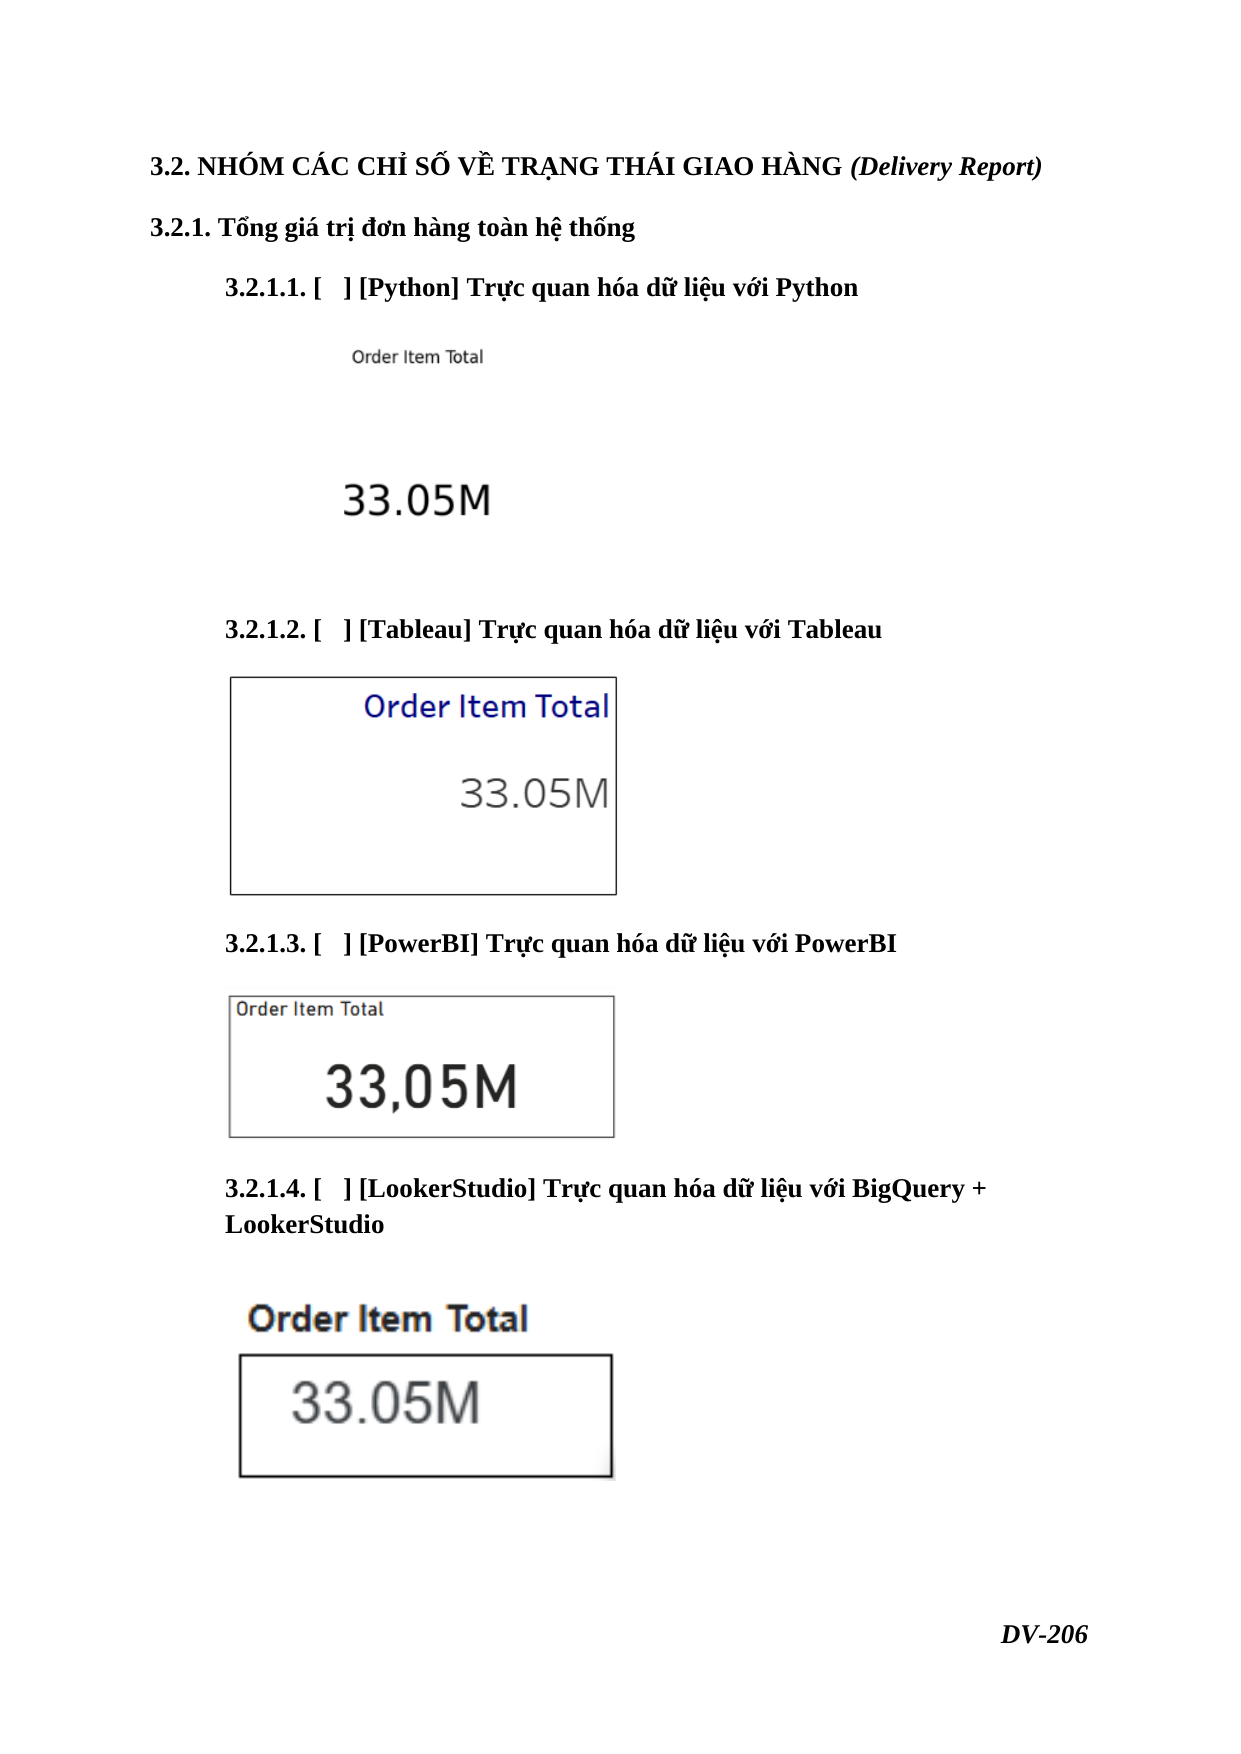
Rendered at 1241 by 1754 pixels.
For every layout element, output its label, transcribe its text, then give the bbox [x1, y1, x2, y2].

subtitle 3.2.1.1. [🔎] [Python] Trực quan hóa dữ liệu với Python [225, 271, 1090, 303]
subtitle 3.2.1. Tổng giá trị đơn hàng toàn hệ thống [150, 211, 1090, 242]
picture [225, 987, 617, 1143]
picture [225, 332, 597, 584]
subtitle 3.2.1.4. [🔎] [LookerStudio] Trực quan hóa dữ liệu với BigQuery + LookerStudio [225, 1173, 1090, 1239]
picture [225, 1269, 616, 1481]
subtitle 3.2.1.3. [🔎] [PowerBI] Trực quan hóa dữ liệu với PowerBI [225, 927, 1090, 958]
subtitle 3.2.1.2. [🔎] [Tableau] Trực quan hóa dữ liệu với Tableau [225, 613, 1090, 644]
picture [225, 673, 625, 898]
subtitle 3.2. NHÓM CÁC CHỈ SỐ VỀ TRẠNG THÁI GIAO HÀNG (Delivery Report) [150, 150, 1090, 181]
